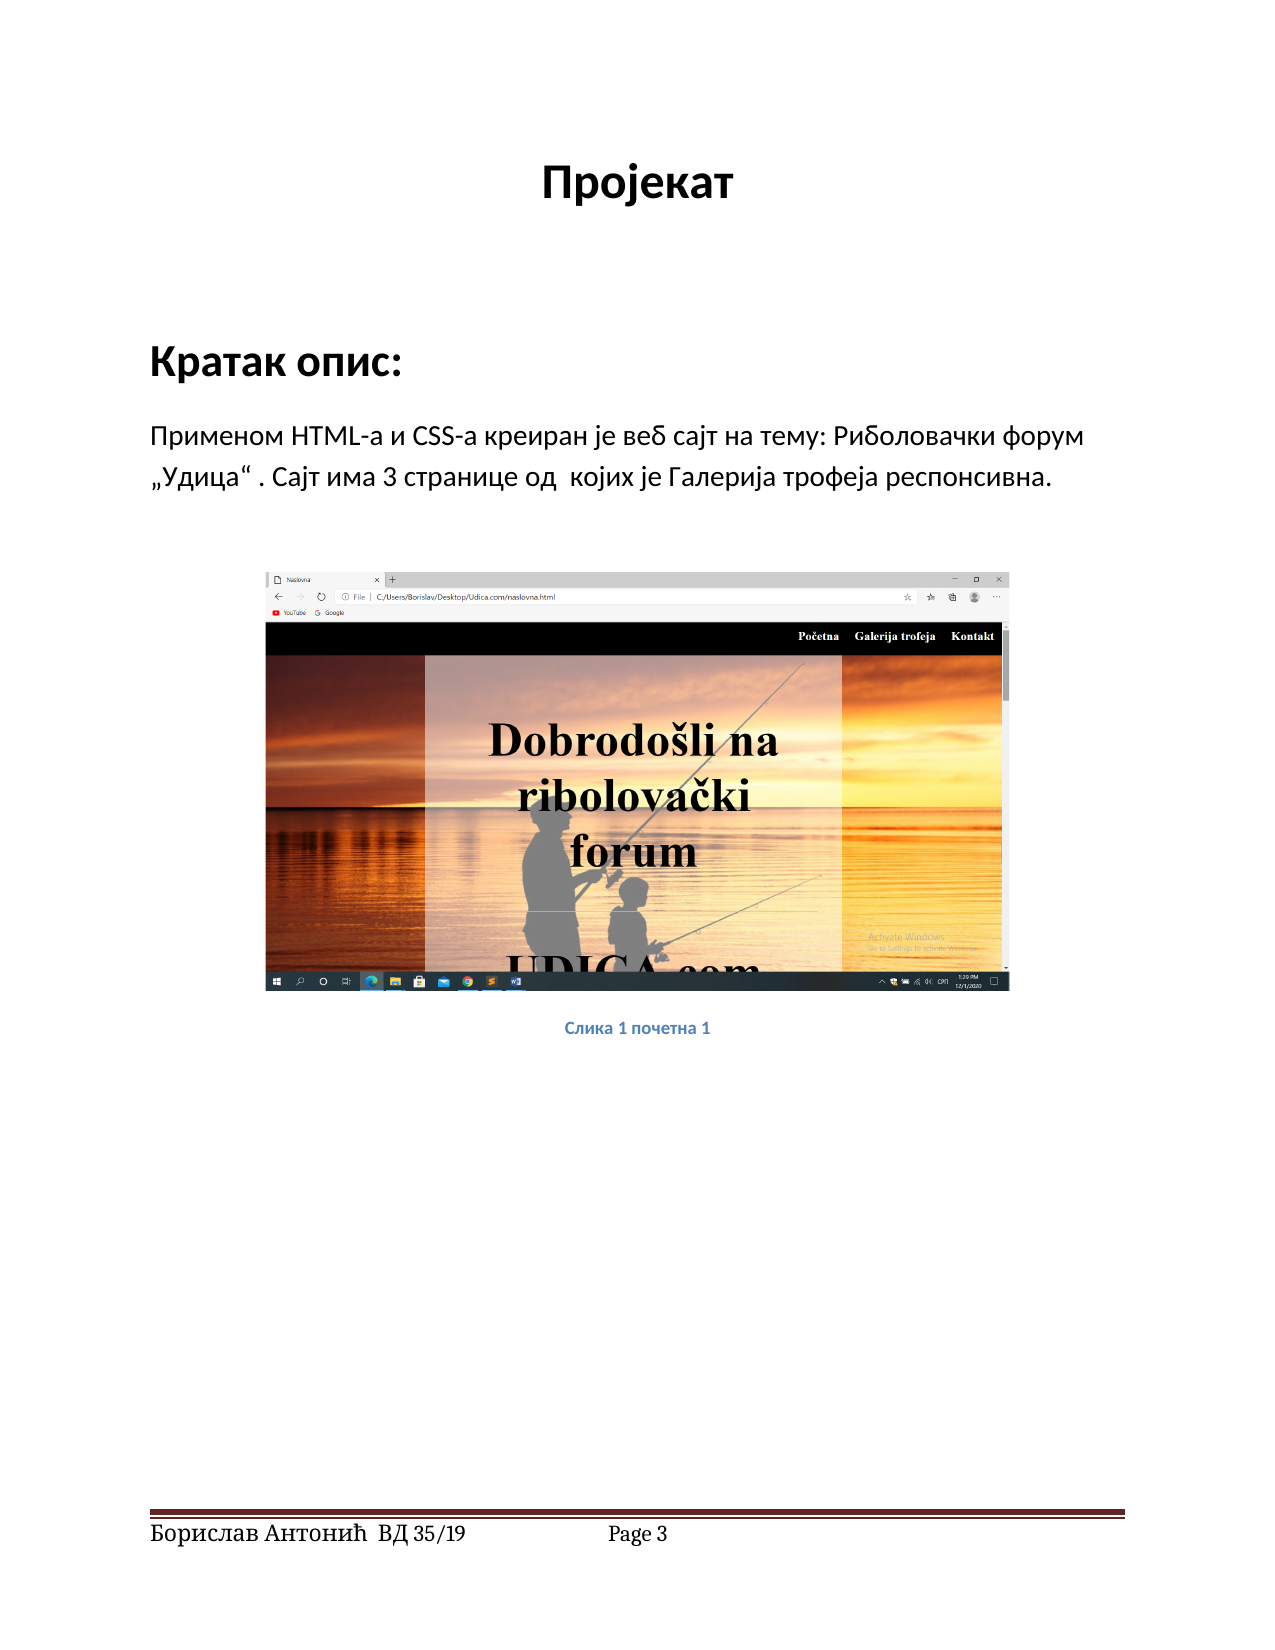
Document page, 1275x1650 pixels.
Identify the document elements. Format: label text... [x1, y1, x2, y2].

text Кратак опис: [150, 332, 1125, 388]
picture [265, 572, 1010, 991]
text Применом HTML-а и CSS-а креиран је веб сајт на тему: Риболовачки форум „Удица“ . Сајт има 3 странице од којих је Галерија трофеја респонсивна. [150, 417, 1125, 493]
text Пројекат [150, 150, 1125, 211]
